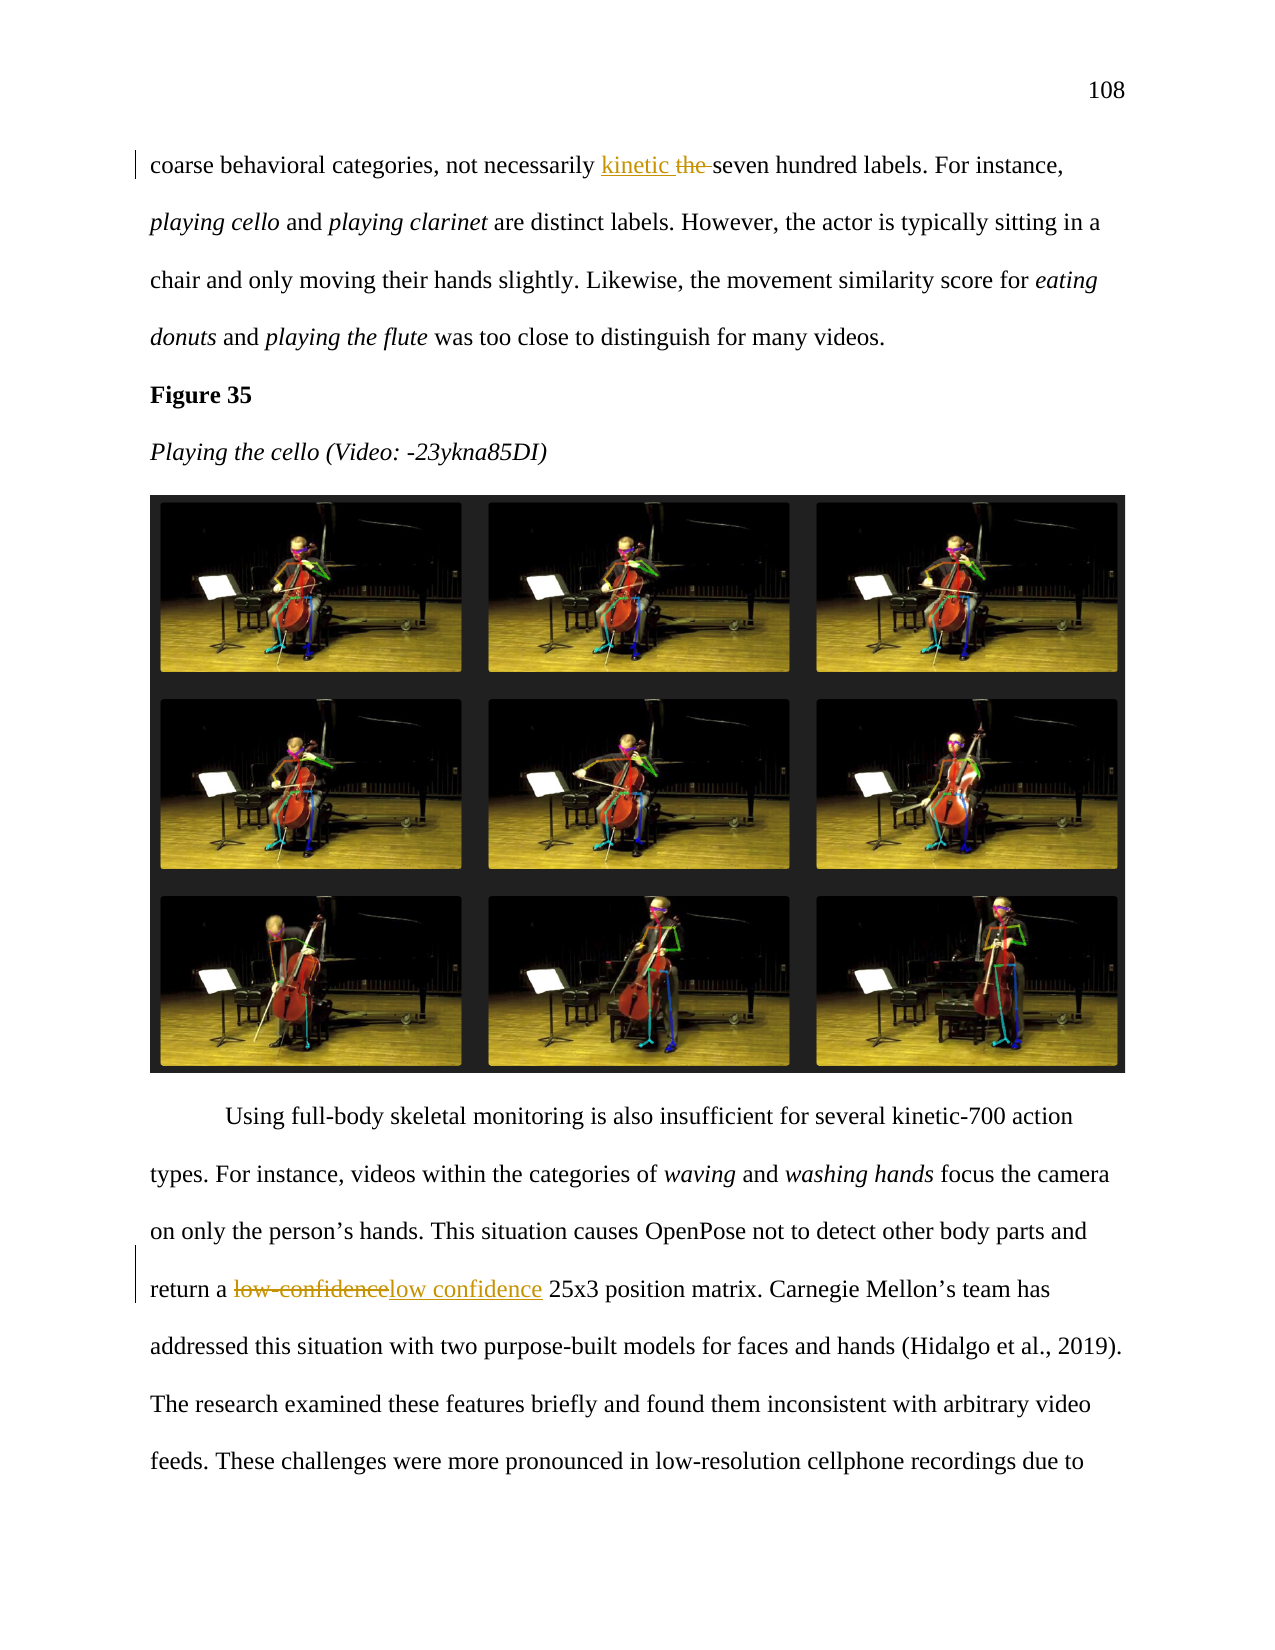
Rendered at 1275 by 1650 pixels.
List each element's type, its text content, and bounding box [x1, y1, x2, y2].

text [150, 150, 1125, 351]
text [150, 1101, 1125, 1475]
picture [150, 495, 1125, 1073]
text Figure 35 Playing the cello (Video: -23ykna85DI) [150, 380, 1125, 466]
